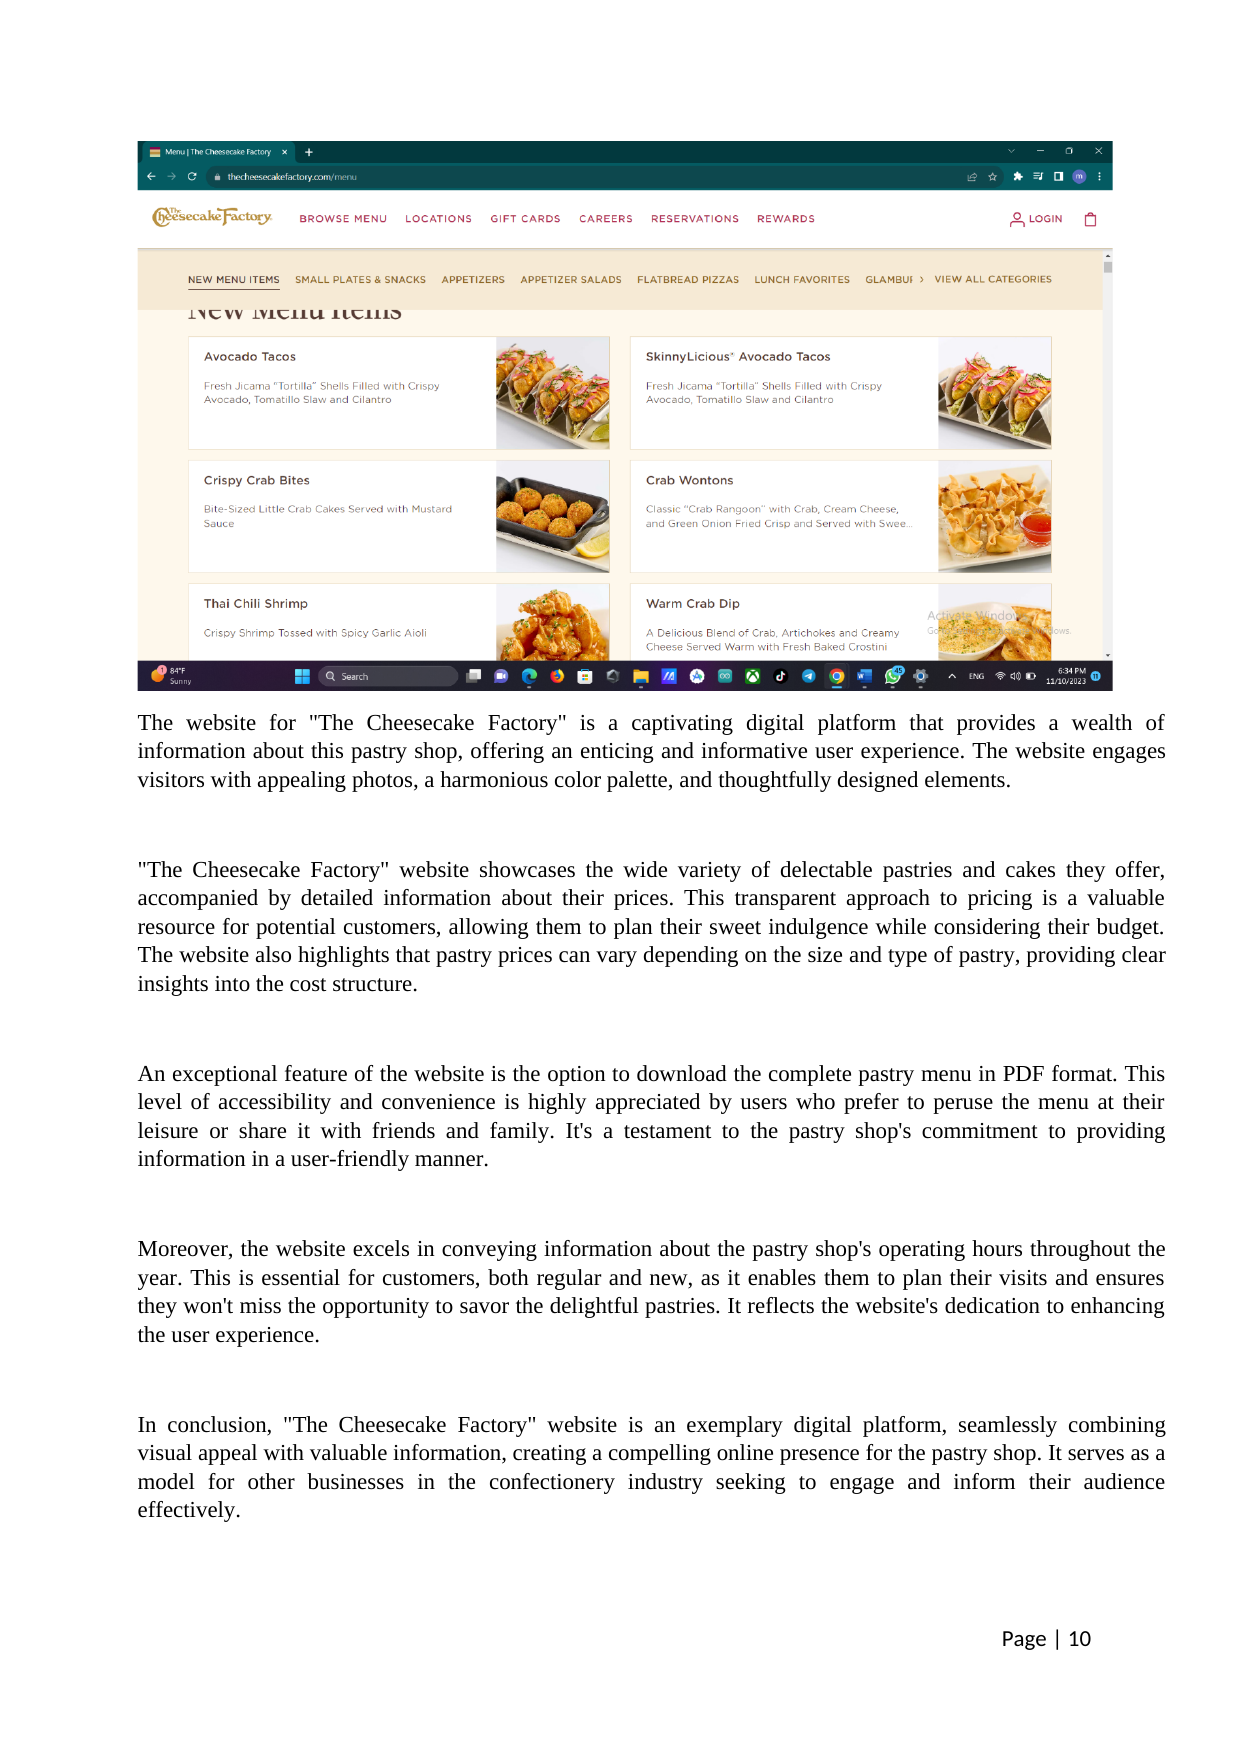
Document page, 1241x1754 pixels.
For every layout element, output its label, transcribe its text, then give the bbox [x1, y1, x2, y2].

text The website for "The Cheesecake Factory" is a captivating digital platform that provides a wealth of information about this pastry shop, offering an enticing and informative user experience. The website engages visitors with appealing photos, a harmonious color palette, and thoughtfully designed elements. [137, 709, 1167, 792]
text Moreover, the website excels in conveying information about the pastry shop's operating hours throughout the year. This is essential for customers, both regular and new, as it enables them to plan their visits and ensures they won't miss the opportunity to savor the delightful pastries. It reflects the website's dedication to enhancing the user experience. [137, 1235, 1167, 1347]
text "The Cheesecake Factory" website showcases the wide variety of delectable pastries and cakes they offer, accompanied by detailed information about their prices. This transparent approach to pricing is a valuable resource for potential customers, allowing them to plan their sweet indulgence while considering their budget. The website also highlights that pastry prices can vary depending on the size and type of pastry, providing clear insights into the cost structure. [137, 856, 1167, 996]
picture [137, 141, 1113, 691]
text An exceptional feature of the website is the option to download the complete pastry menu in PDF format. This level of accessibility and convenience is highly appreciated by users who prefer to peruse the menu at their leisure or share it with friends and family. It's a testament to the pastry shop's commitment to providing information in a user-friendly manner. [137, 1060, 1167, 1172]
text In conclusion, "The Cheesecake Factory" website is an exemplary digital platform, seamlessly combining visual appeal with valuable information, creating a compelling online presence for the pastry shop. It serves as a model for other businesses in the confectionery industry seeking to engage and inform their audience effectively. [137, 1411, 1167, 1523]
